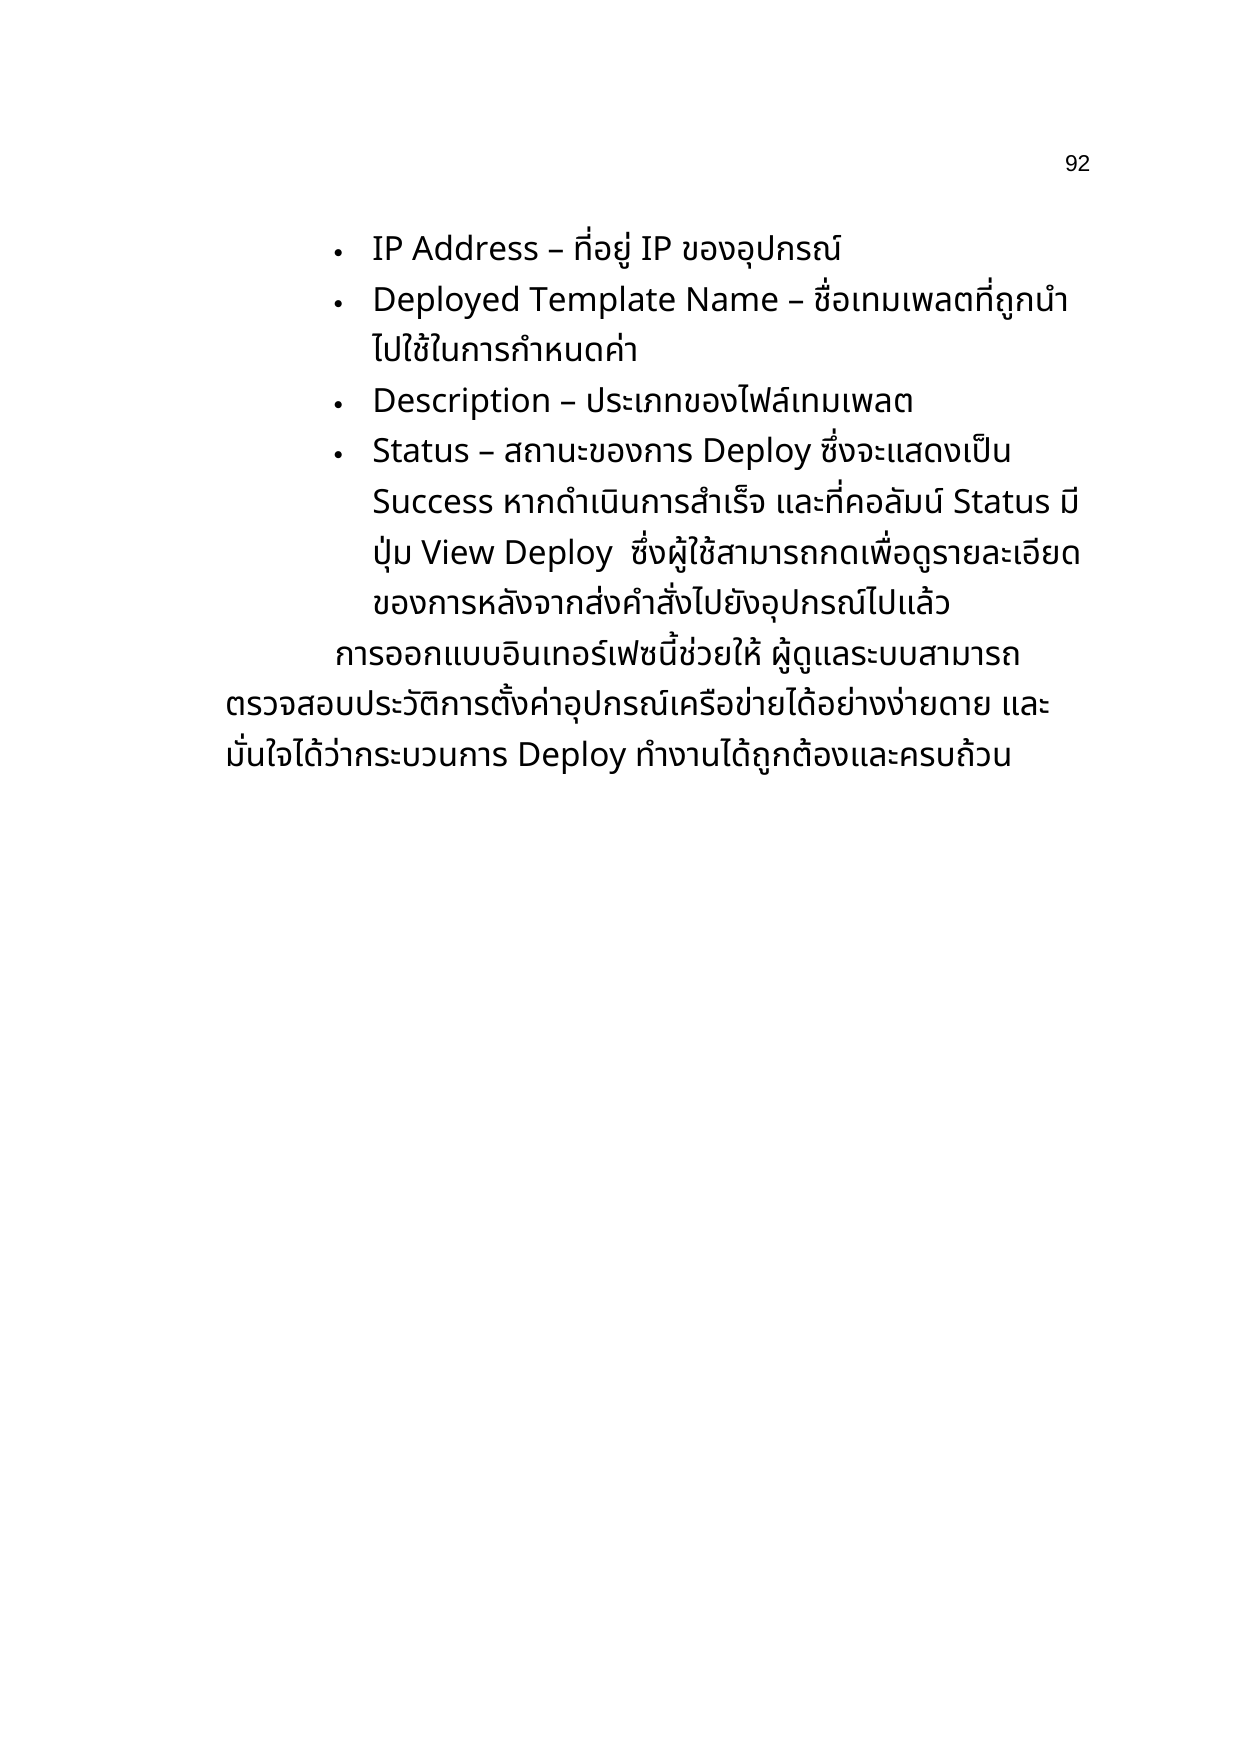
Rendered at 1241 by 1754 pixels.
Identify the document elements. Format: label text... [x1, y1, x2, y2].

text การออกแบบอินเทอร์เฟซนี้ช่วยให้ ผู้ดูแลระบบสามารถตรวจสอบประวัติการตั้งค่าอุปกรณ์เครือข่ายได้อย่างง่ายดาย และมั่นใจได้ว่ากระบวนการ Deploy ทำงานได้ถูกต้องและครบถ้วน [225, 629, 1090, 781]
list Description – ประเภทของไฟล์เทมเพลต [334, 377, 1090, 427]
list Status – สถานะของการ Deploy ซึ่งจะแสดงเป็น Success หากดำเนินการสำเร็จ และที่คอลัมน์ Status มีปุ่ม View Deploy ซึ่งผู้ใช้สามารถกดเพื่อดูรายละเอียดของการหลังจากส่งคำสั่งไปยังอุปกรณ์ไปแล้ว [334, 427, 1090, 629]
list IP Address – ที่อยู่ IP ของอุปกรณ์ [334, 225, 1090, 276]
list Deployed Template Name – ชื่อเทมเพลตที่ถูกนำไปใช้ในการกำหนดค่า [334, 276, 1090, 377]
